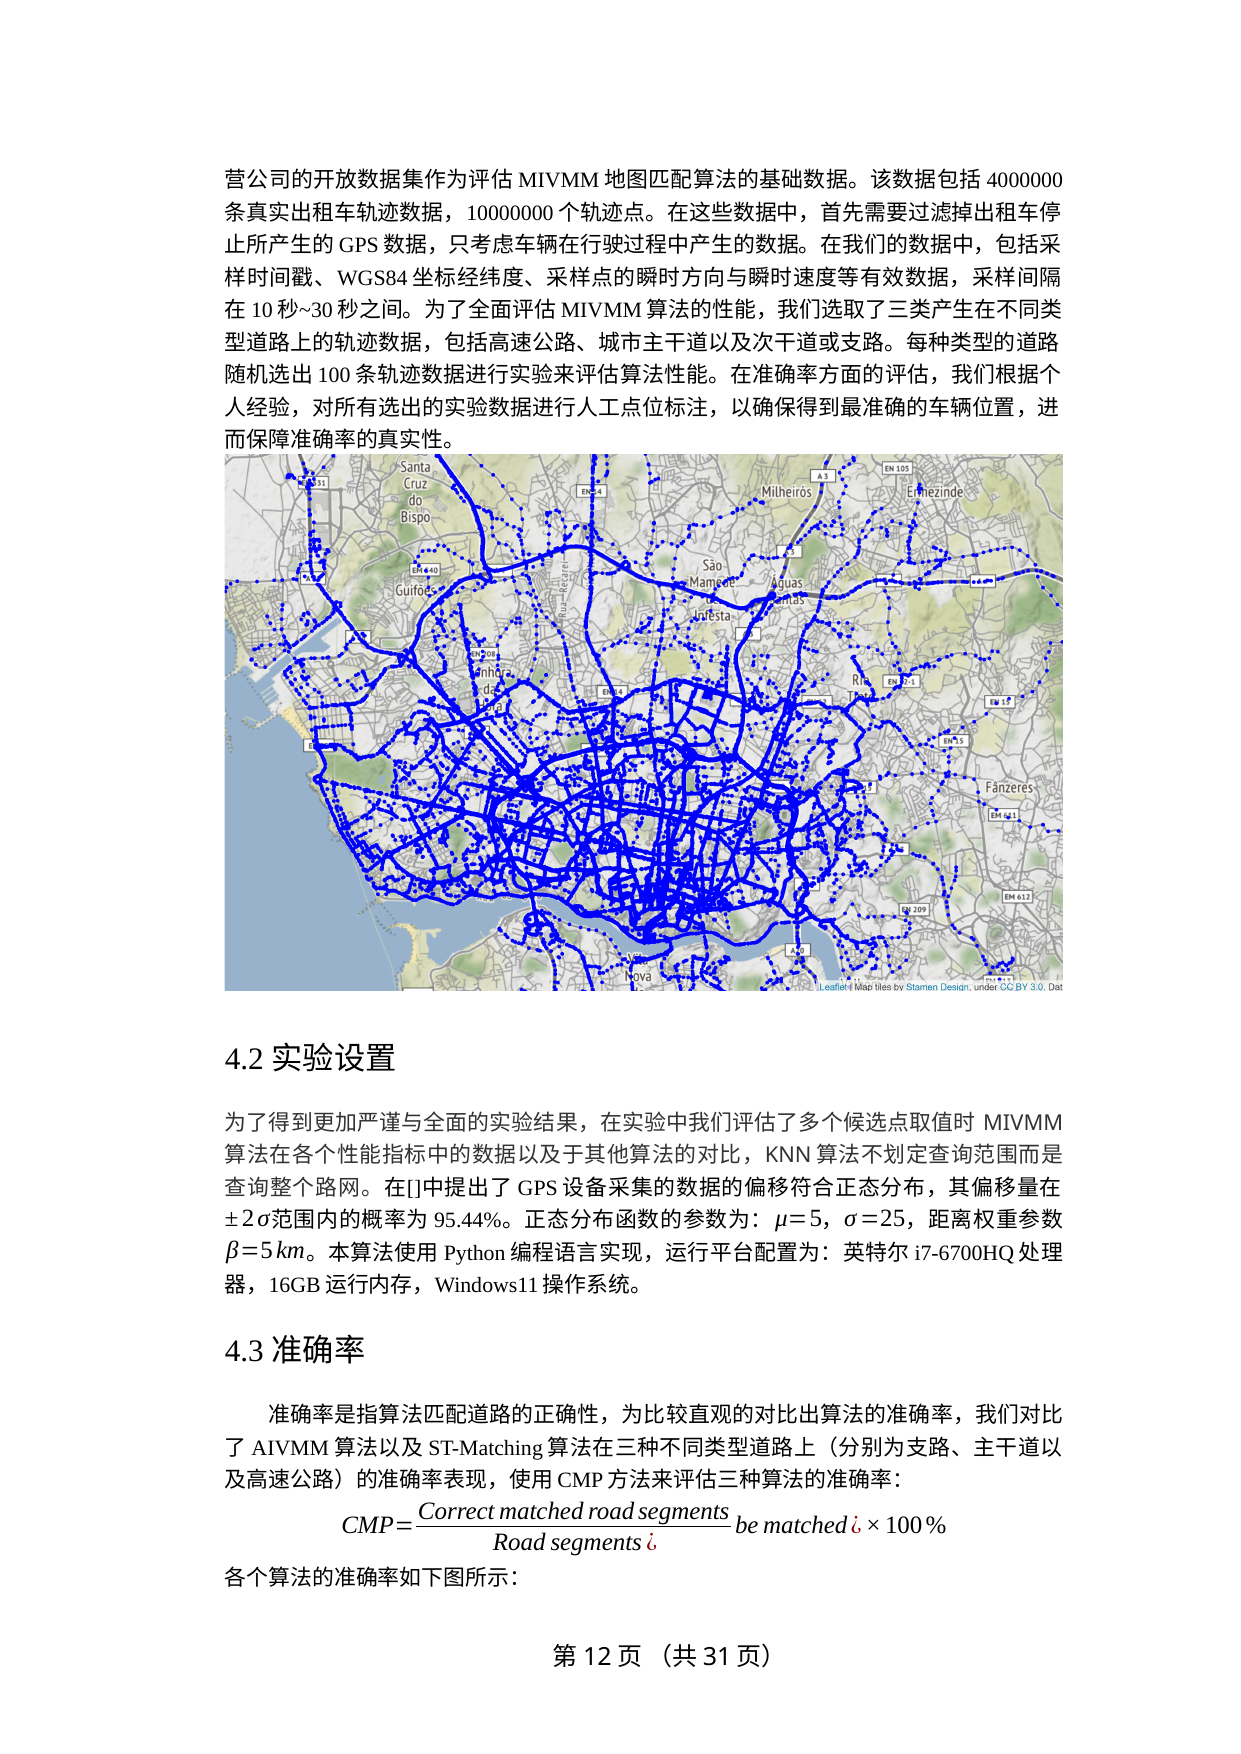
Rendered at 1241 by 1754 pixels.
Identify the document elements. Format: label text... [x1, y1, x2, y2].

picture [224, 454, 1063, 991]
subtitle 准确率 [224, 1316, 1063, 1381]
text 各个算法的准确率如下图所示： [224, 1559, 1063, 1592]
text 为了得到更加严谨与全面的实验结果，在实验中我们评估了多个候选点取值时MIVMM算法在各个性能指标中的数据以及于其他算法的对比，KNN算法不划定查询范围而是查询整个路网。在[]中提出了GPS设备采集的数据的偏移符合正态分布，其偏移量在范围内的概率为95.44%。正态分布函数的参数为：，，距离权重参数。本算法使用Python编程语言实现，运行平台配置为：英特尔i7-6700HQ处理器，16GB运行内存，Windows11操作系统。 [224, 1104, 1063, 1299]
subtitle 实验设置 [224, 1023, 1063, 1088]
text 准确率是指算法匹配道路的正确性，为比较直观的对比出算法的准确率，我们对比了AIVMM算法以及ST-Matching算法在三种不同类型道路上（分别为支路、主干道以及高速公路）的准确率表现，使用CMP方法来评估三种算法的准确率： [224, 1397, 1063, 1494]
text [224, 162, 1063, 454]
